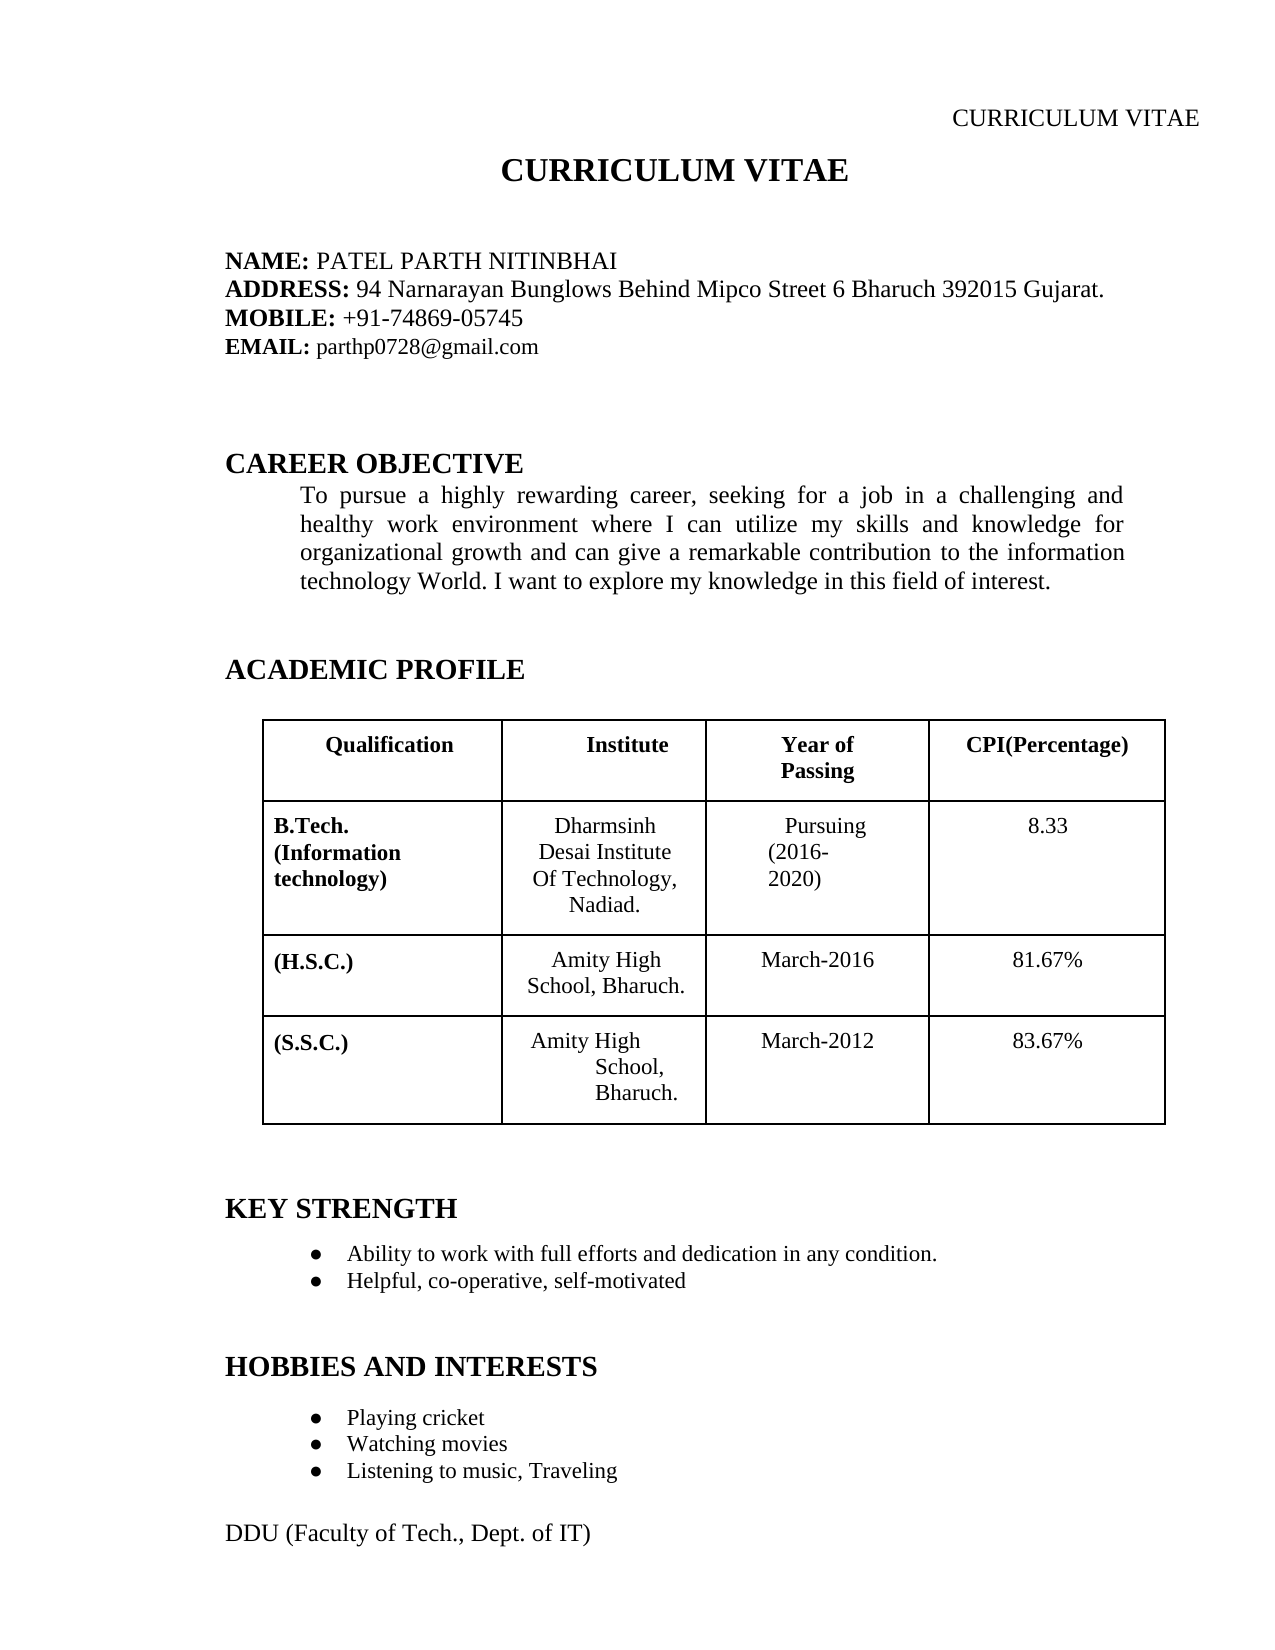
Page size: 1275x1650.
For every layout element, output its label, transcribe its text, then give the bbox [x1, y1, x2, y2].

list Listening to music, Traveling [309, 1457, 1125, 1484]
table_cell Pursuing (2016-2020) [707, 802, 928, 934]
text CAREER OBJECTIVE [225, 446, 1125, 480]
text NAME: PATEL PARTH NITINBHAI [225, 246, 1125, 274]
table_cell (H.S.C.) [264, 936, 501, 1015]
table_header Institute [503, 721, 705, 800]
text To pursue a highly rewarding career, seeking for a job in a challenging and healthy work environment where I can utilize my skills and knowledge for organizational growth and can give a remarkable contribution to the information technology World. I want to explore my knowledge in this field of interest. [300, 480, 1125, 595]
table_header Qualification [264, 721, 501, 800]
table_cell Amity High School, Bharuch. [503, 1017, 705, 1122]
table_cell Amity High School, Bharuch. [503, 936, 705, 1015]
text ADDRESS: 94 Narnarayan Bunglows Behind Mipco Street 6 Bharuch 392015 Gujarat. [225, 274, 1125, 303]
table_header Year of Passing [707, 721, 928, 800]
text HOBBIES AND INTERESTS [225, 1349, 1125, 1383]
list Ability to work with full efforts and dedication in any condition. [309, 1240, 1125, 1266]
text CURRICULUM VITAE [225, 150, 1125, 188]
table_header CPI(Percentage) [930, 721, 1164, 800]
list Watching movies [309, 1430, 1125, 1456]
table_cell 8.33 [930, 802, 1164, 934]
text ACADEMIC PROFILE [225, 652, 1125, 686]
table_cell March-2012 [707, 1017, 928, 1122]
table_cell B.Tech. (Information technology) [264, 802, 501, 934]
text MOBILE: +91-74869-05745 [225, 303, 1125, 332]
list Playing cricket [309, 1404, 1125, 1430]
table_cell (S.S.C.) [264, 1017, 501, 1122]
table_cell 81.67% [930, 936, 1164, 1015]
table_cell Dharmsinh Desai Institute Of Technology, Nadiad. [503, 802, 705, 934]
text KEY STRENGTH [225, 1192, 1125, 1225]
table_cell March-2016 [707, 936, 928, 1015]
list Helpful, co-operative, self-motivated [309, 1267, 1125, 1293]
text EMAIL: parthp0728@gmail.com [225, 333, 1125, 359]
table_cell 83.67% [930, 1017, 1164, 1122]
